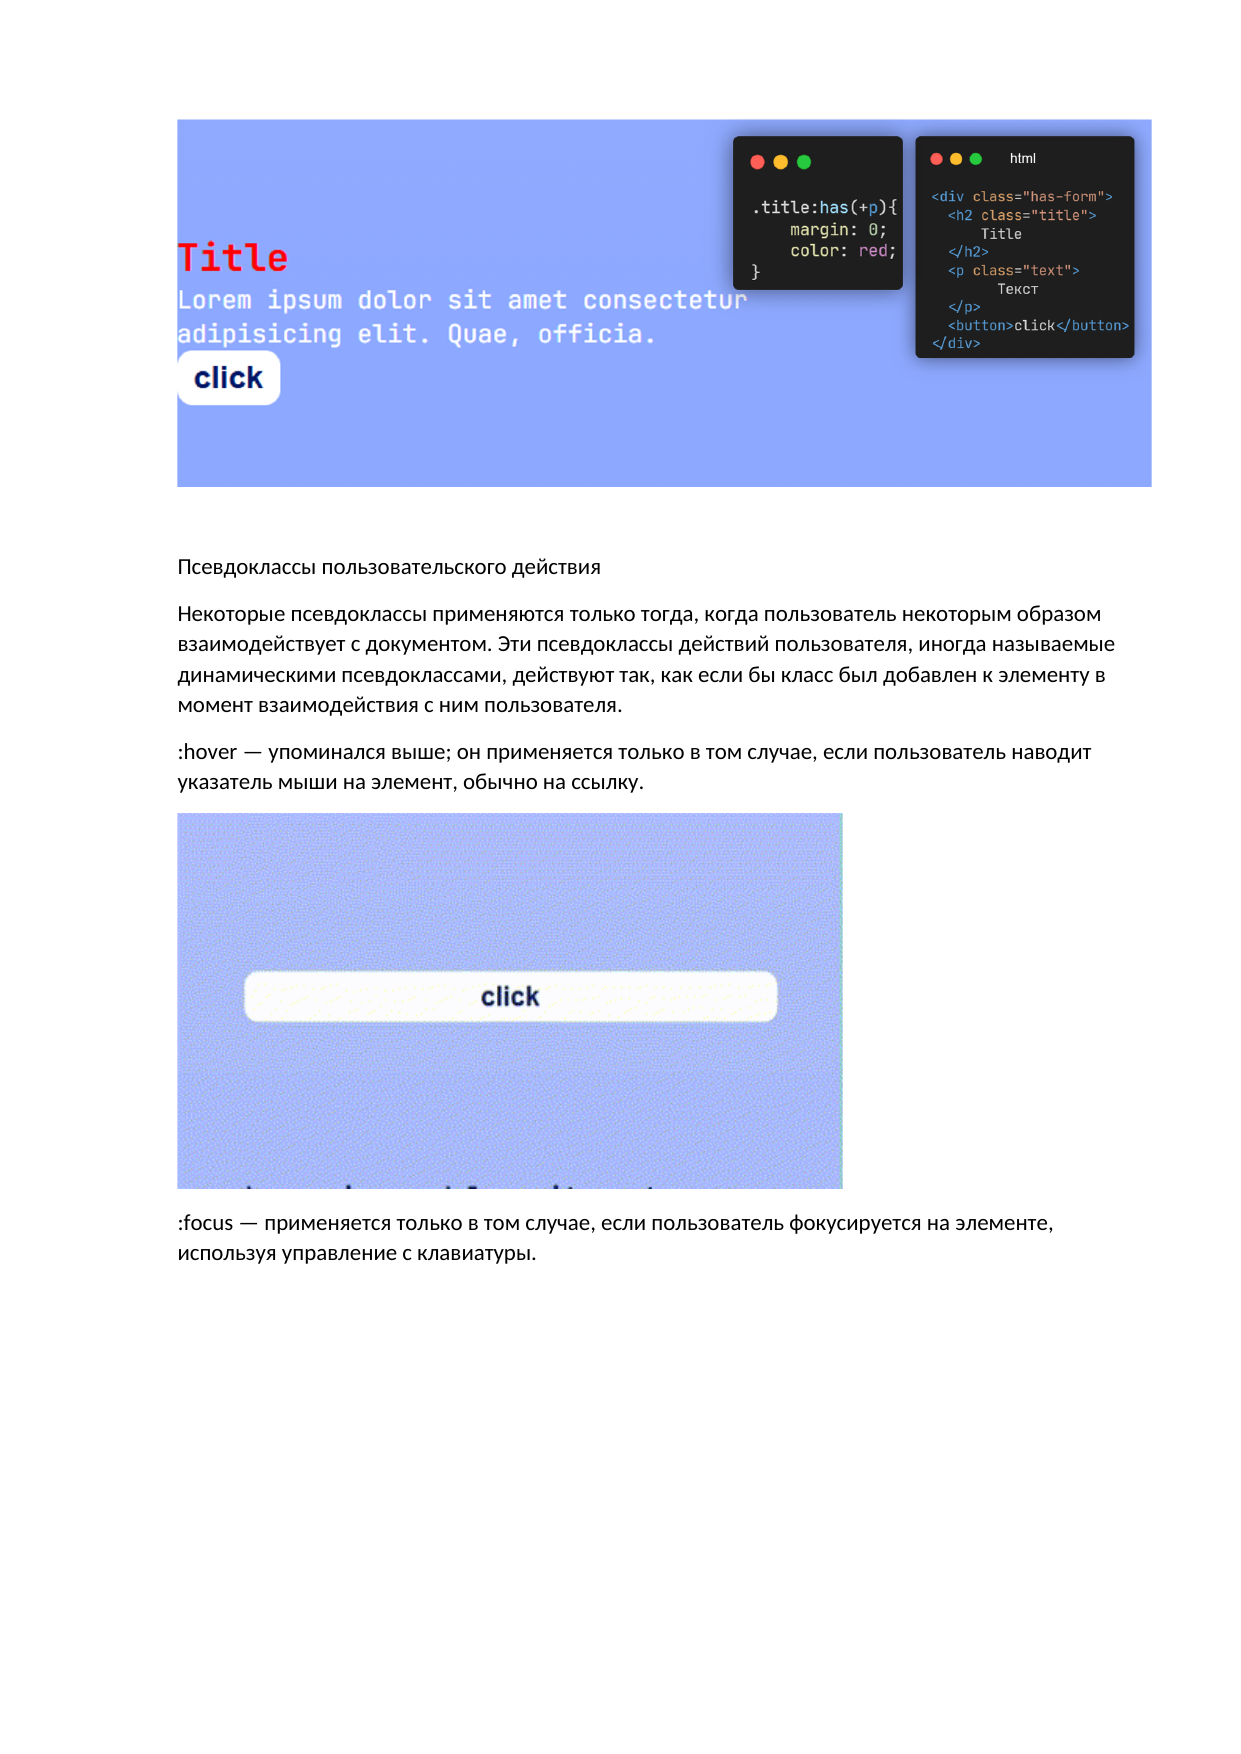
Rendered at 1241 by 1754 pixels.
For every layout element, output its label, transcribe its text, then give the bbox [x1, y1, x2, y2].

text :focus — применяется только в том случае, если пользователь фокусируется на элементе, используя управление с клавиатуры. [177, 1208, 1152, 1266]
text Псевдоклассы пользовательского действия [177, 552, 1152, 581]
picture [177, 813, 843, 1189]
text :hover — упоминался выше; он применяется только в том случае, если пользователь наводит указатель мыши на элемент, обычно на ссылку. [177, 737, 1152, 795]
picture [177, 118, 1152, 487]
text Некоторые псевдоклассы применяются только тогда, когда пользователь некоторым образом взаимодействует с документом. Эти псевдоклассы действий пользователя, иногда называемые динамическими псевдоклассами, действуют так, как если бы класс был добавлен к элементу в момент взаимодействия с ним пользователя. [177, 599, 1152, 718]
